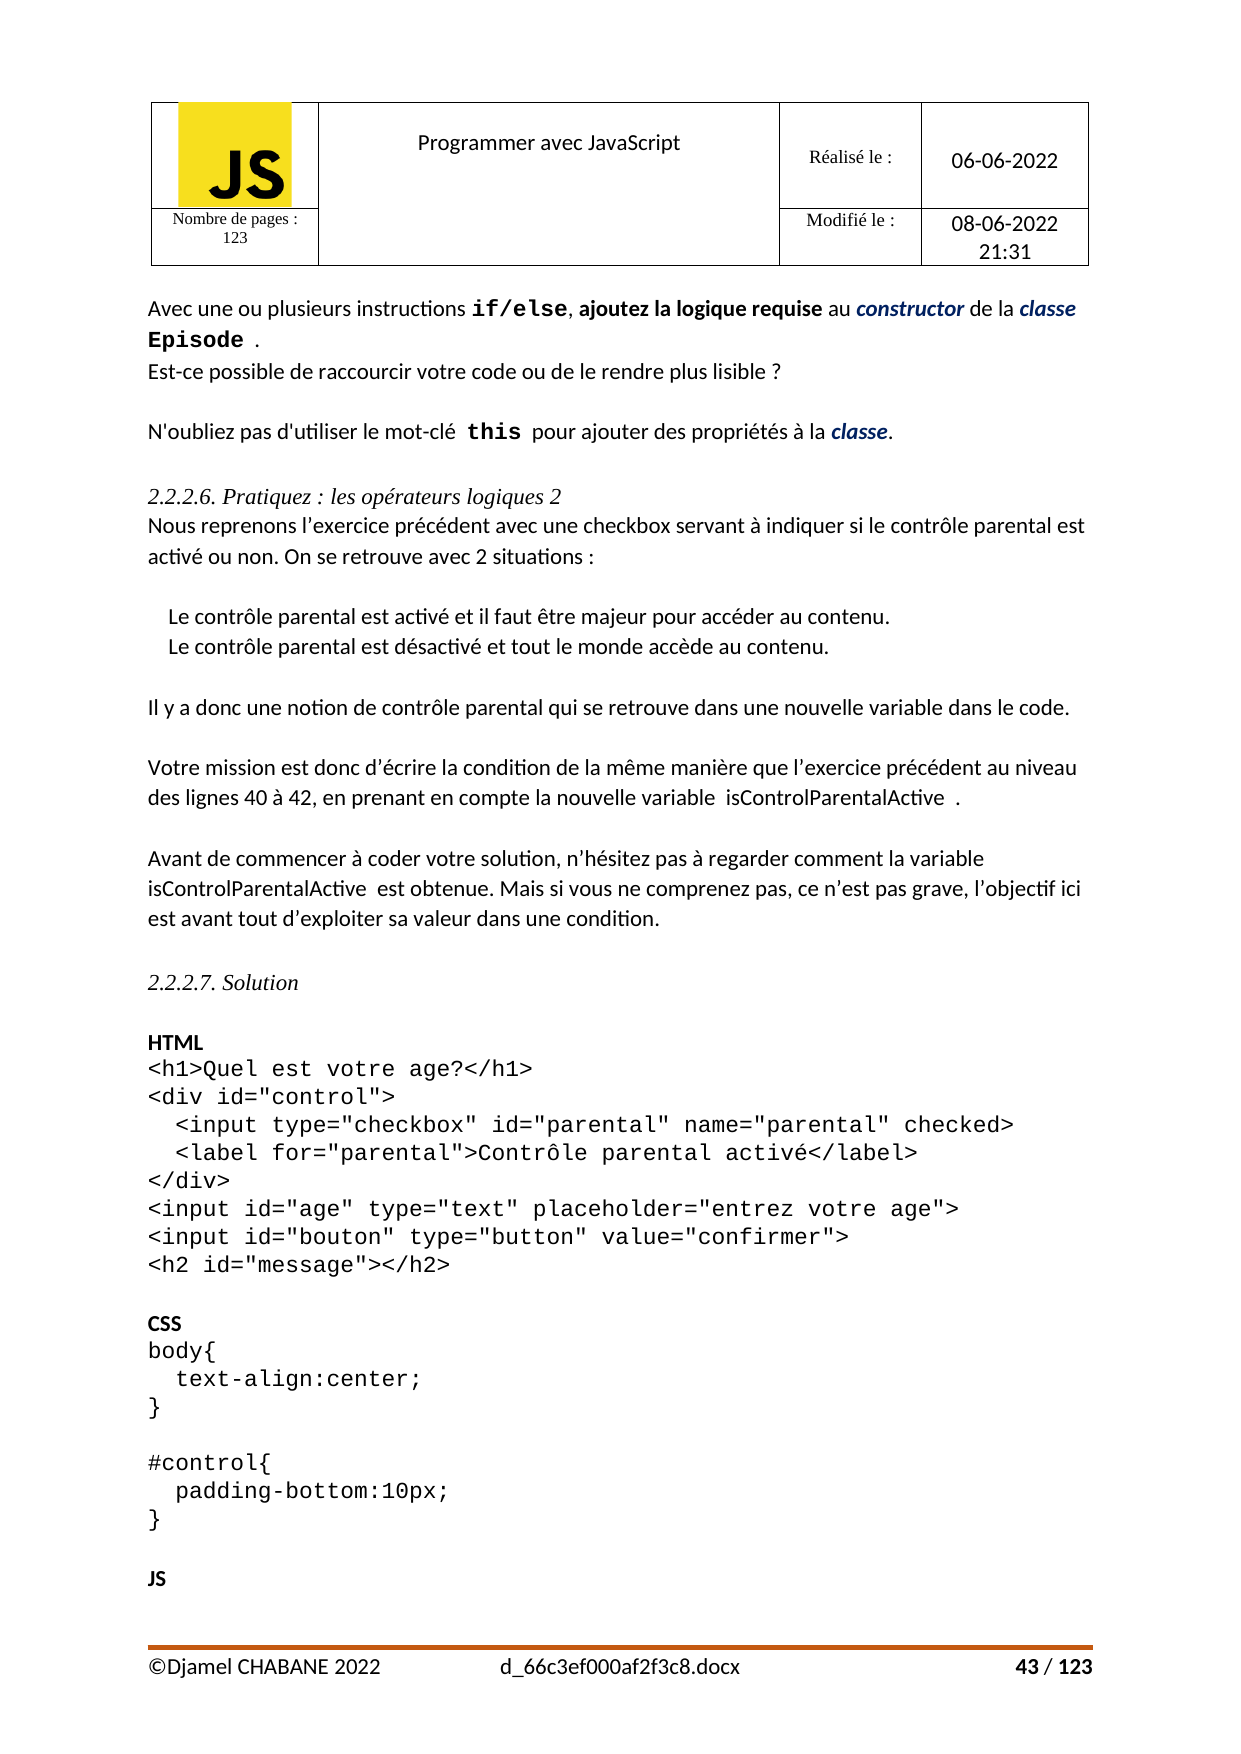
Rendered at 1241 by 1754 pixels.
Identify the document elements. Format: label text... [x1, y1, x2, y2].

text Avant de commencer à coder votre solution, n’hésitez pas à regarder comment la variable isControlParentalActive est obtenue. Mais si vous ne comprenez pas, ce n’est pas grave, l’objectif ici est avant tout d’exploiter sa valeur dans une condition. [148, 844, 1093, 932]
text <div id="control"> [148, 1086, 1093, 1112]
subtitle Pratiquez : les opérateurs logiques 2 [148, 483, 1093, 509]
text } [148, 1396, 1093, 1422]
text Il y a donc une notion de contrôle parental qui se retrouve dans une nouvelle variable dans le code. [148, 693, 1093, 721]
text HTML [148, 1028, 1093, 1056]
text text-align:center; [148, 1368, 1093, 1394]
text } [148, 1507, 1093, 1533]
text JS [148, 1564, 1093, 1592]
text <h2 id="message"></h2> [148, 1253, 1093, 1279]
text <input type="checkbox" id="parental" name="parental" checked> [148, 1114, 1093, 1139]
text <h1>Quel est votre age?</h1> [148, 1058, 1093, 1084]
text Le contrôle parental est activé et il faut être majeur pour accéder au contenu. [148, 602, 1093, 630]
text padding-bottom:10px; [148, 1479, 1093, 1505]
text #control{ [148, 1451, 1093, 1477]
text Votre mission est donc d’écrire la condition de la même manière que l’exercice précédent au niveau des lignes 40 à 42, en prenant en compte la nouvelle variable isControlParentalActive . [148, 753, 1093, 812]
text </div> [148, 1169, 1093, 1195]
text Le contrôle parental est désactivé et tout le monde accède au contenu. [148, 632, 1093, 661]
text Nous reprenons l’exercice précédent avec une checkbox servant à indiquer si le contrôle parental est activé ou non. On se retrouve avec 2 situations : [148, 512, 1093, 570]
text <input id="age" type="text" placeholder="entrez votre age"> [148, 1197, 1093, 1223]
text Est-ce possible de raccourcir votre code ou de le rendre plus lisible ? [148, 357, 1093, 385]
text body{ [148, 1340, 1093, 1366]
subtitle Solution [148, 969, 1093, 995]
text CSS [148, 1309, 1093, 1338]
picture [178, 102, 292, 207]
text <label for="parental">Contrôle parental activé</label> [148, 1142, 1093, 1167]
text Avec une ou plusieurs instructions if/else, ajoutez la logique requise au constructor de la classe Episode . [148, 294, 1093, 355]
text <input id="bouton" type="button" value="confirmer"> [148, 1225, 1093, 1251]
text N'oubliez pas d'utiliser le mot-clé this pour ajouter des propriétés à la classe. [148, 417, 1093, 447]
